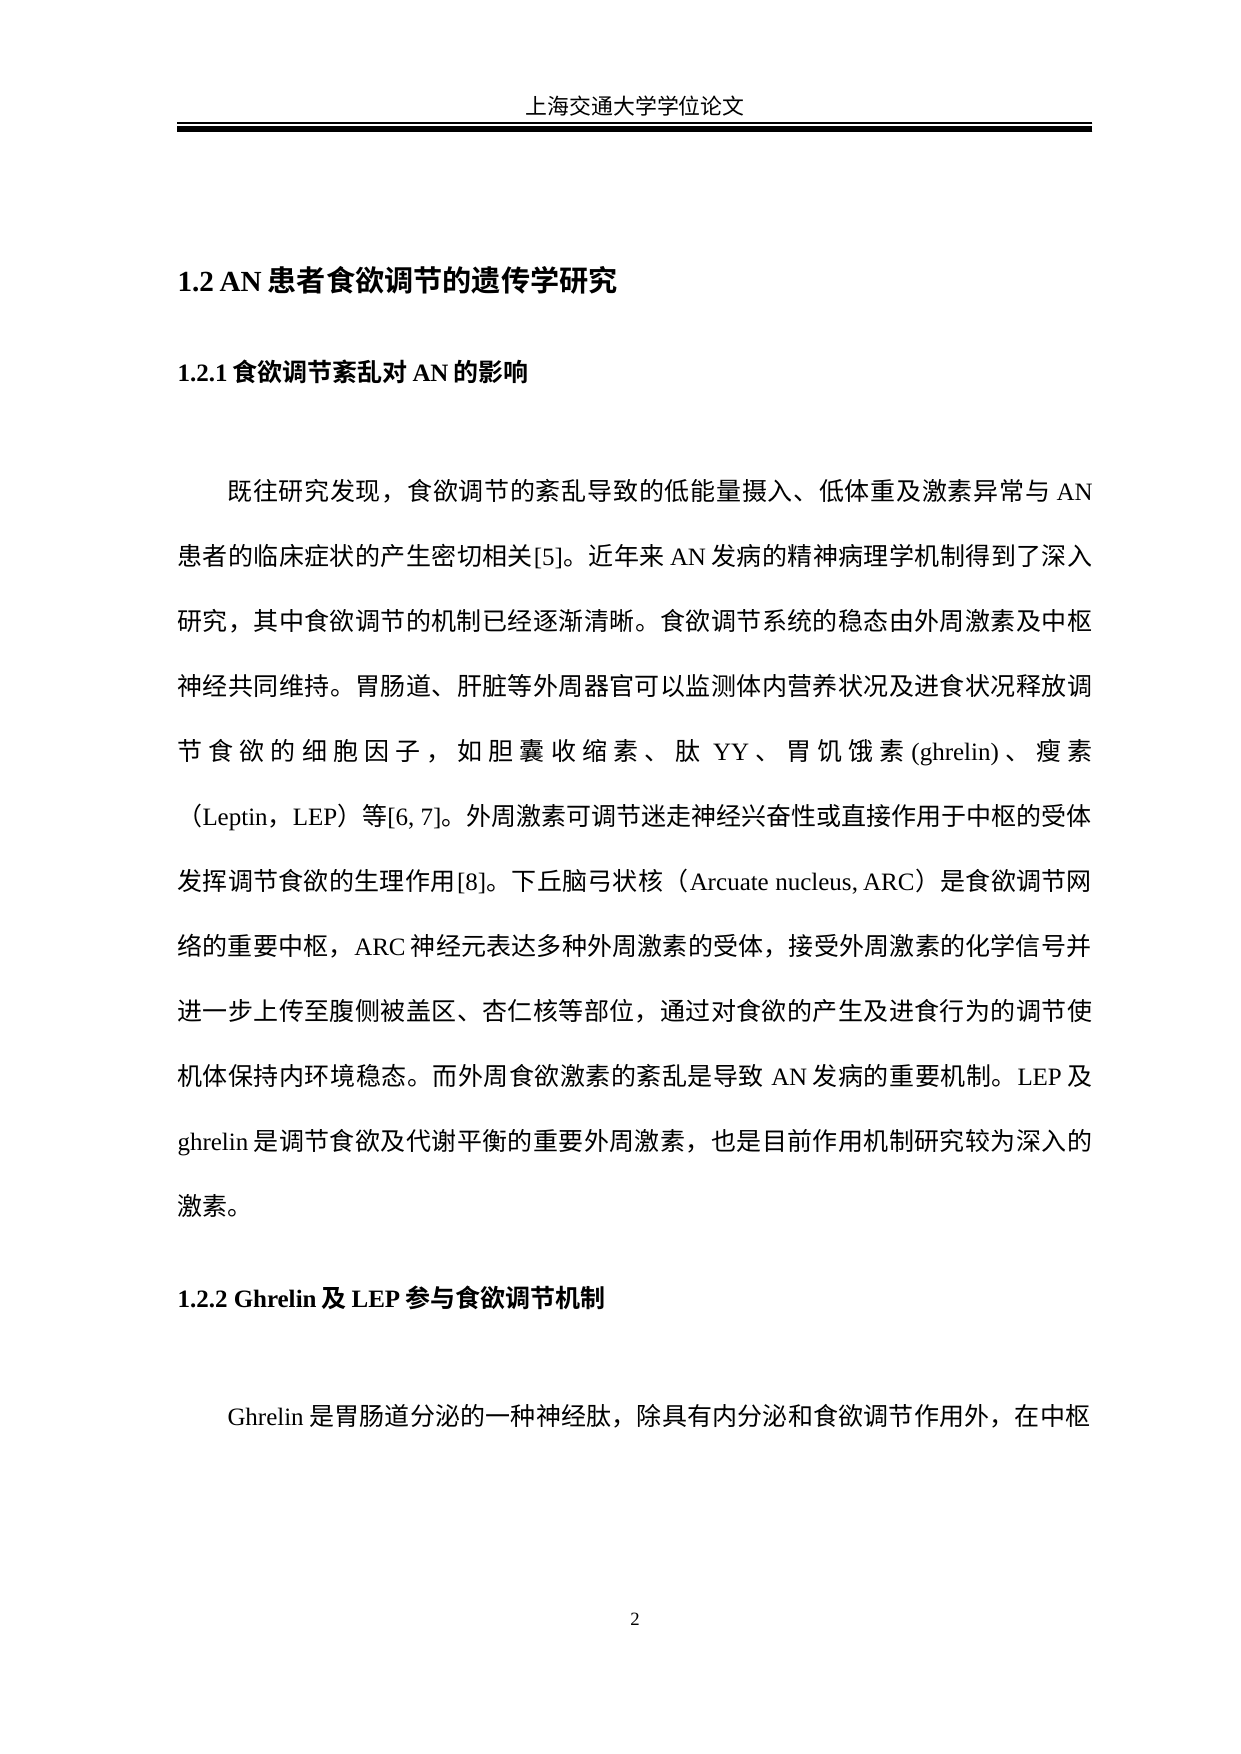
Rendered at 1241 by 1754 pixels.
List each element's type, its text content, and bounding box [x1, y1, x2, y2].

subtitle 1.2.2 Ghrelin及LEP参与食欲调节机制 [177, 1264, 1092, 1329]
subtitle 1.2.1食欲调节紊乱对AN的影响 [177, 338, 1092, 403]
text 既往研究发现，食欲调节的紊乱导致的低能量摄入、低体重及激素异常与AN患者的临床症状的产生密切相关[5]。近年来AN发病的精神病理学机制得到了深入研究，其中食欲调节的机制已经逐渐清晰。食欲调节系统的稳态由外周激素及中枢神经共同维持。胃肠道、肝脏等外周器官可以监测体内营养状况及进食状况释放调节食欲的细胞因子，如胆囊收缩素、肽YY、胃饥饿素(ghrelin)、瘦素（Leptin，LEP）等[6, 7]。外周激素可调节迷走神经兴奋性或直接作用于中枢的受体发挥调节食欲的生理作用[8]。下丘脑弓状核（Arcuate nucleus, ARC）是食欲调节网络的重要中枢，ARC神经元表达多种外周激素的受体，接受外周激素的化学信号并进一步上传至腹侧被盖区、杏仁核等部位，通过对食欲的产生及进食行为的调节使机体保持内环境稳态。而外周食欲激素的紊乱是导致AN发病的重要机制。LEP及ghrelin是调节食欲及代谢平衡的重要外周激素，也是目前作用机制研究较为深入的激素。 [177, 457, 1092, 1237]
subtitle 1.2 AN患者食欲调节的遗传学研究 [177, 246, 1092, 311]
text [177, 1382, 1092, 1447]
